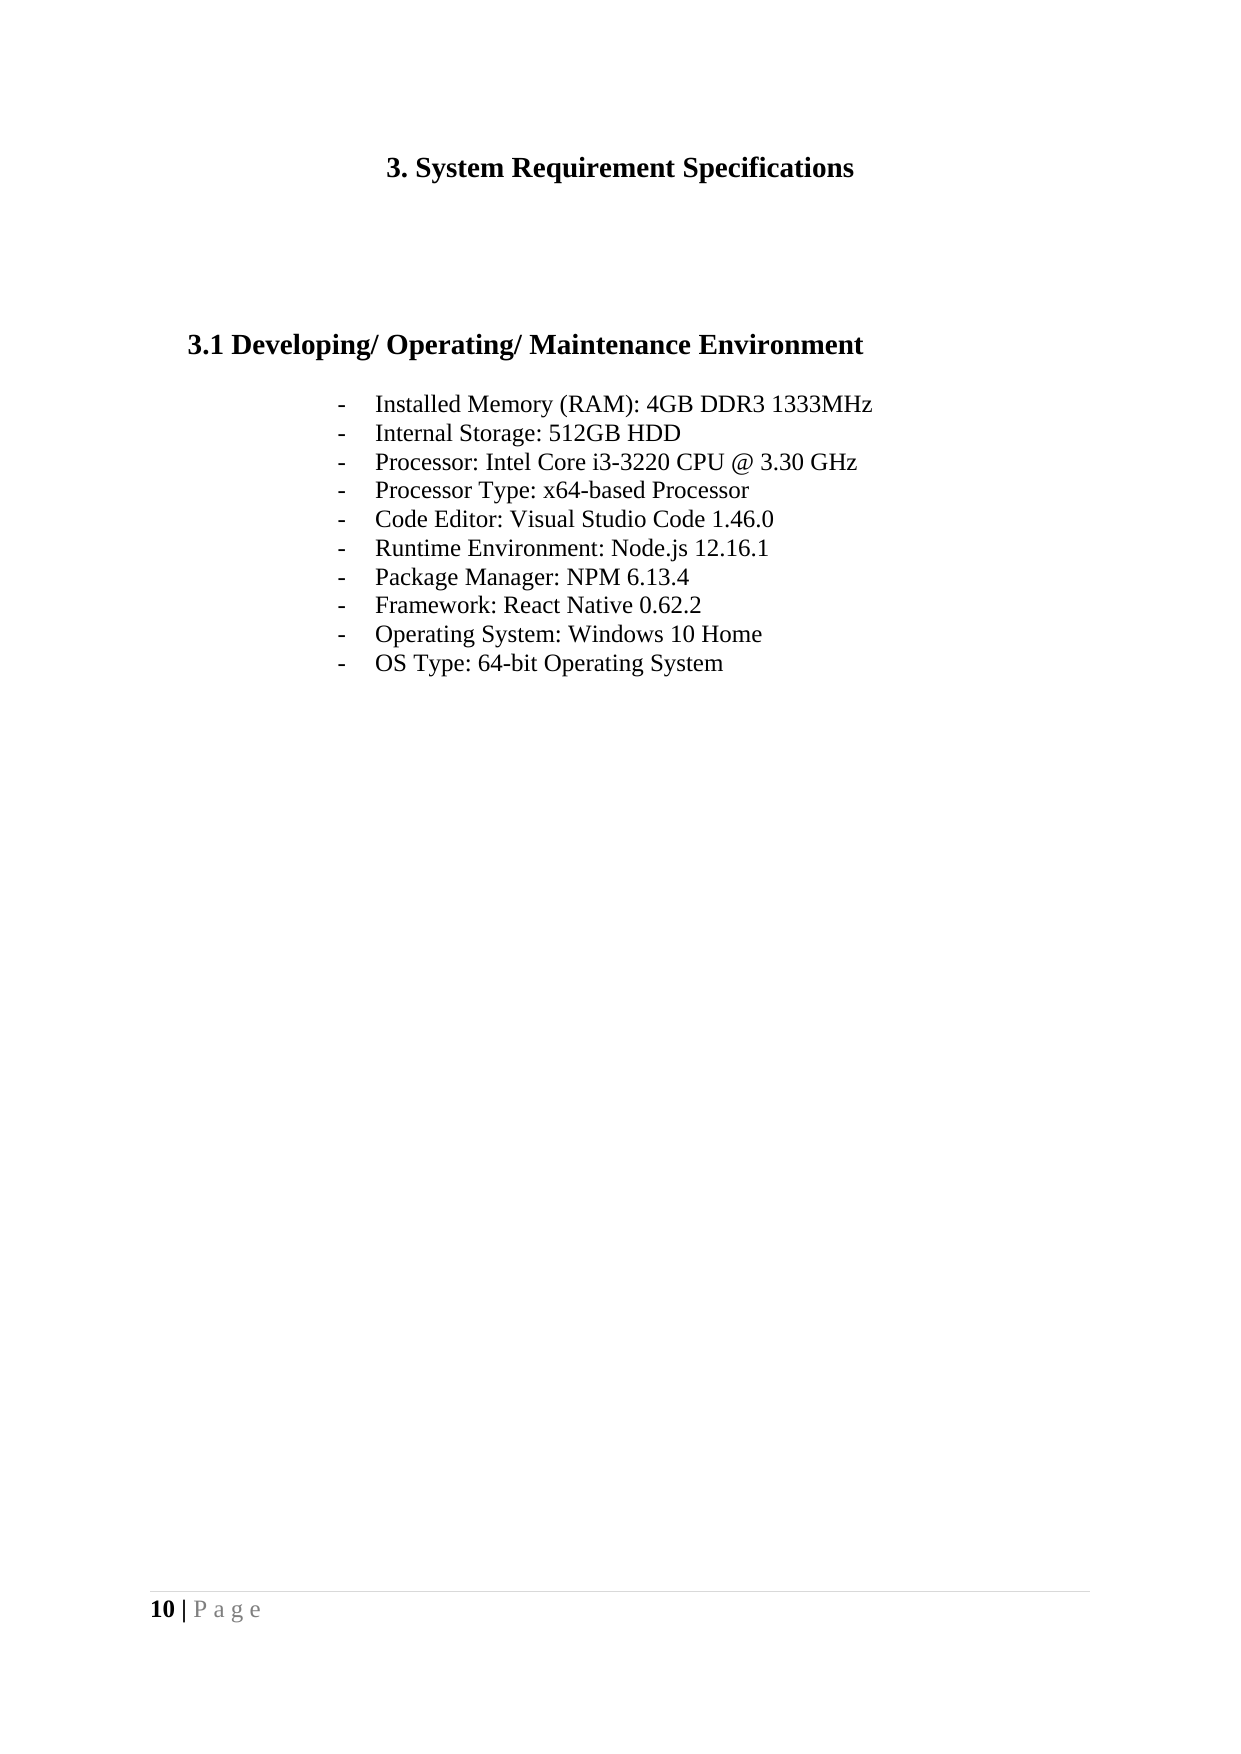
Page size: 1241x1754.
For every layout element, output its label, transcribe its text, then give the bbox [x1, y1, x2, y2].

list Installed Memory (RAM): 4GB DDR3 1333MHz [337, 389, 1090, 418]
list Processor Type: x64-based Processor [337, 476, 1090, 504]
list Processor: Intel Core i3-3220 CPU @ 3.30 GHz [337, 447, 1090, 476]
list Framework: React Native 0.62.2 [337, 591, 1090, 619]
list Runtime Environment: Node.js 12.16.1 [337, 533, 1090, 562]
text 3. System Requirement Specifications [150, 150, 1090, 183]
list Operating System: Windows 10 Home [337, 619, 1090, 648]
list Code Editor: Visual Studio Code 1.46.0 [337, 504, 1090, 533]
list Package Manager: NPM 6.13.4 [337, 562, 1090, 591]
text 3.1 Developing/ Operating/ Maintenance Environment [187, 327, 1090, 361]
list Internal Storage: 512GB HDD [337, 418, 1090, 447]
list OS Type: 64-bit Operating System [337, 648, 1090, 677]
